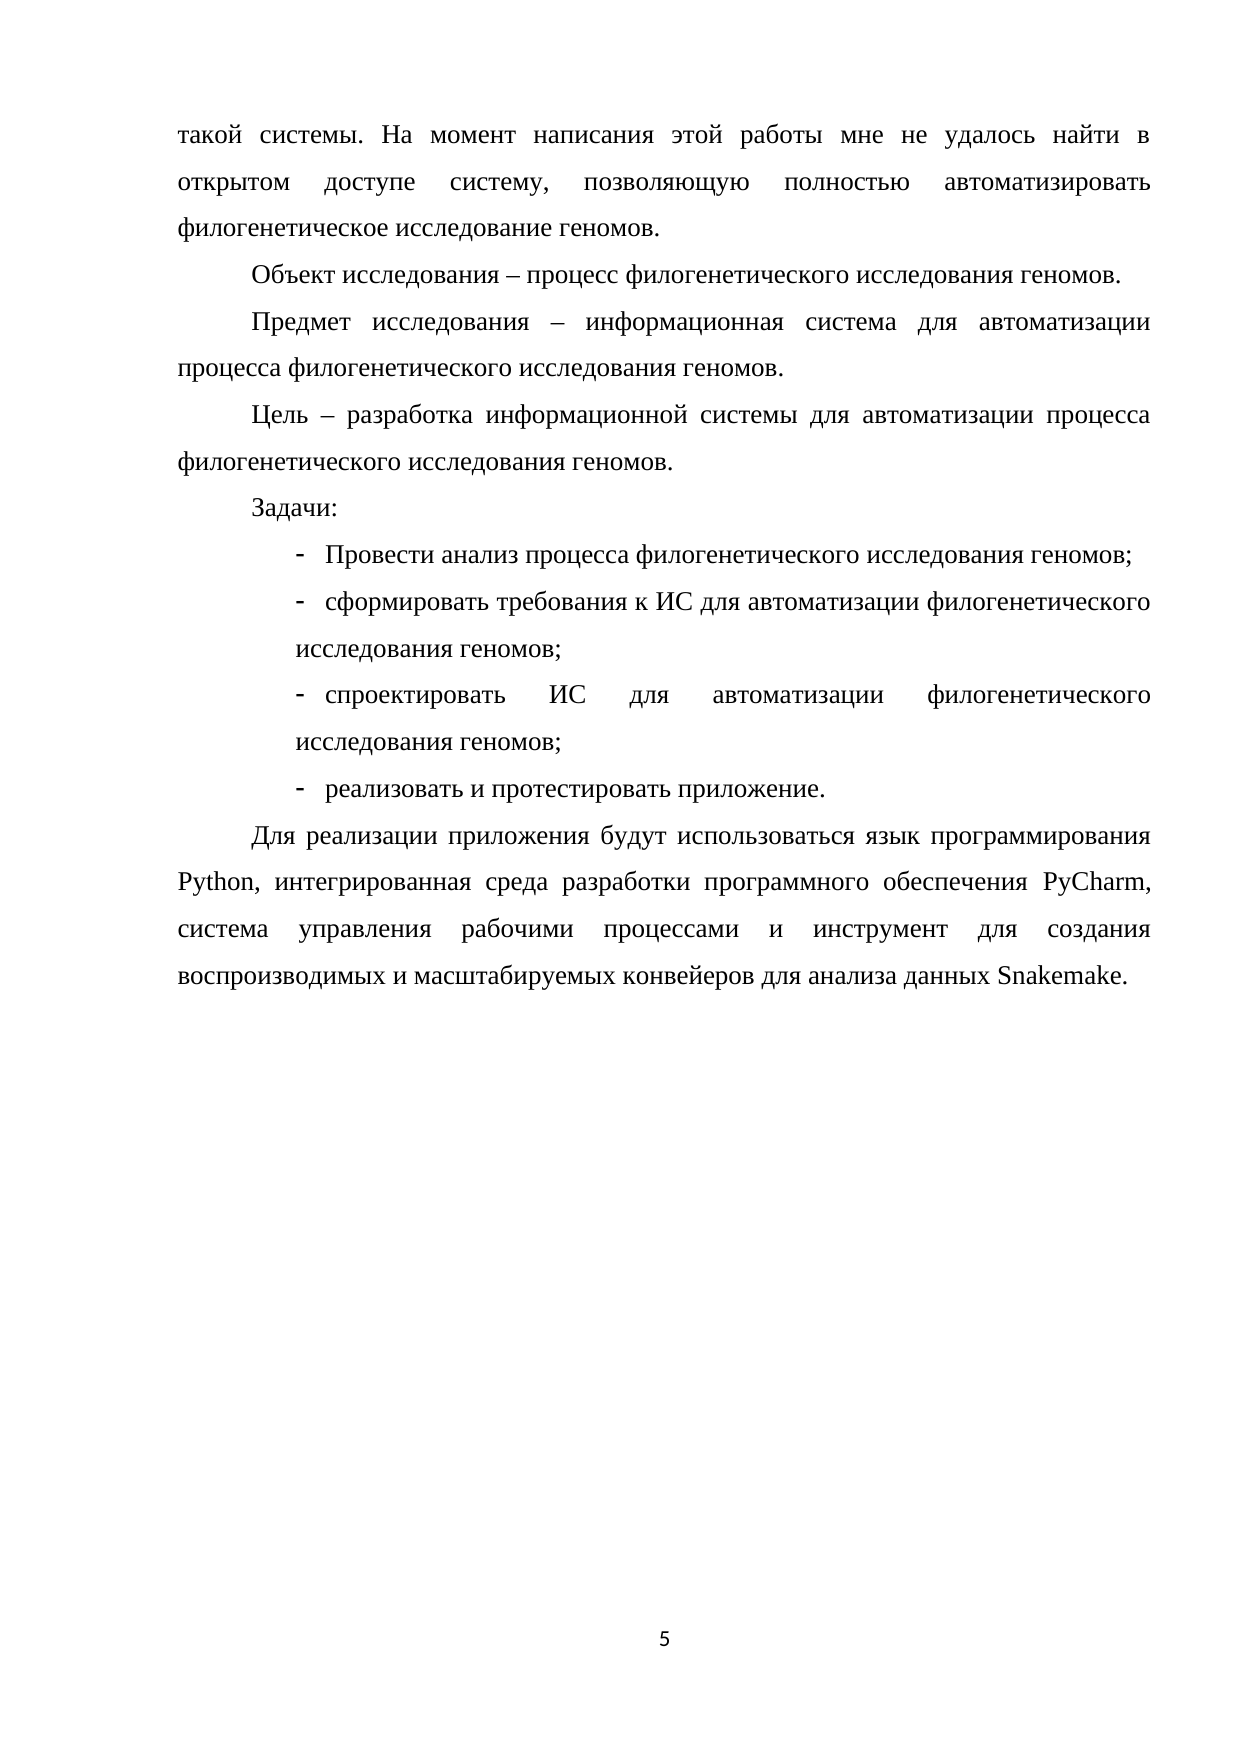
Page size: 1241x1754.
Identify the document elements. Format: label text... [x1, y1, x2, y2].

text реализовать и протестировать приложение. [295, 772, 1152, 803]
text сформировать требования к ИС для автоматизации филогенетического исследования геномов; [295, 585, 1152, 663]
text Провести анализ процесса филогенетического исследования геномов; [295, 538, 1152, 569]
text спроектировать ИС для автоматизации филогенетического исследования геномов; [295, 678, 1152, 756]
text Предмет исследования – информационная система для автоматизации процесса филогенетического исследования геномов. [177, 305, 1152, 383]
text Объект исследования – процесс филогенетического исследования геномов. [177, 258, 1152, 289]
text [177, 118, 1152, 243]
text Цель – разработка информационной системы для автоматизации процесса филогенетического исследования геномов. [177, 398, 1152, 476]
text Задачи: [177, 491, 1152, 523]
text Для реализации приложения будут использоваться язык программирования Python, интегрированная среда разработки программного обеспечения PyCharm, система управления рабочими процессами и инструмент для создания воспроизводимых и масштабируемых конвейеров для анализа данных Snakemake. [177, 819, 1152, 990]
